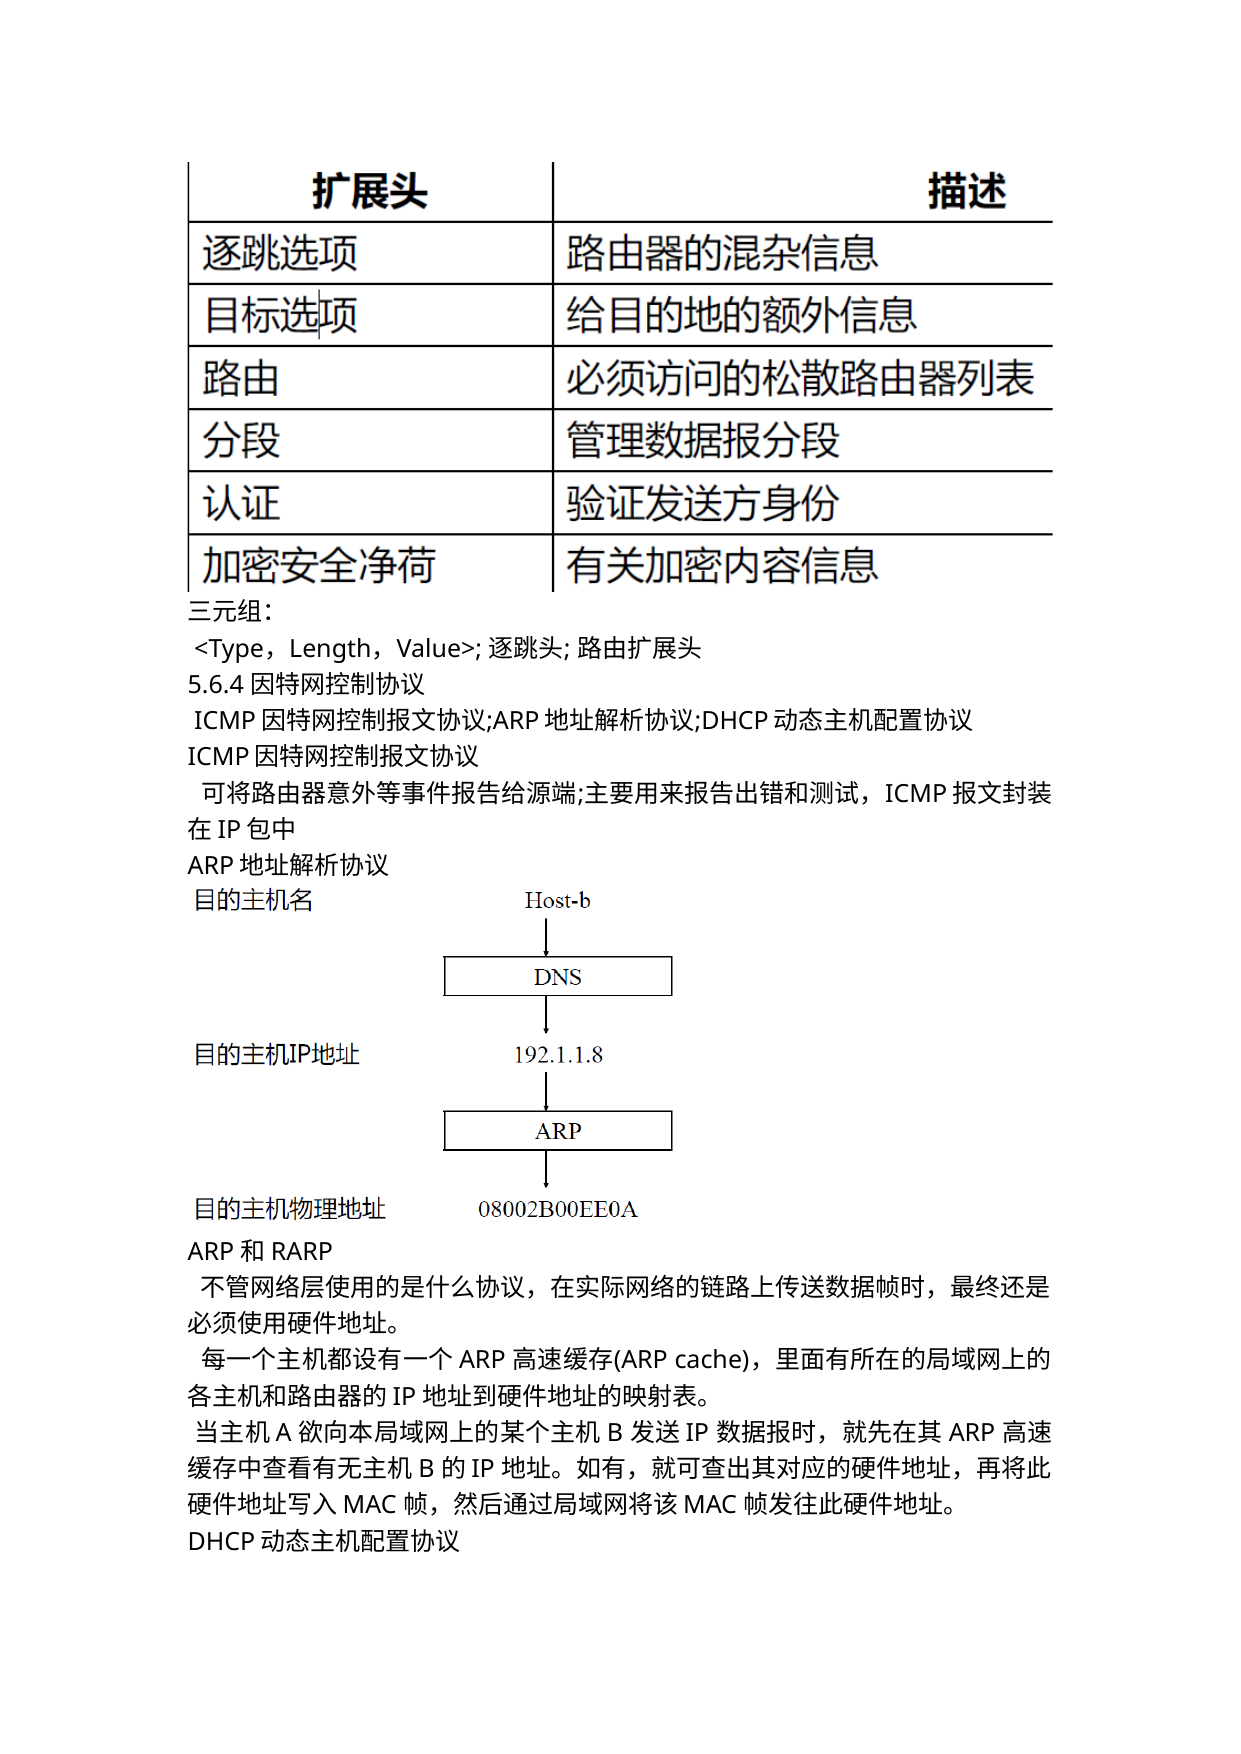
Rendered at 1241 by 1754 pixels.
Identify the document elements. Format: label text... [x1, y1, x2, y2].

text 三元组： [187, 592, 1053, 628]
text 当主机A 欲向本局域网上的某个主机B 发送IP 数据报时，就先在其ARP 高速缓存中查看有无主机B 的IP 地址。如有，就可查出其对应的硬件地址，再将此硬件地址写入MAC 帧，然后通过局域网将该MAC 帧发往此硬件地址。 [187, 1412, 1053, 1521]
picture [187, 162, 1053, 592]
picture [193, 881, 676, 1231]
text ICMP因特网控制报文协议 [187, 737, 1053, 773]
text ARP地址解析协议 [187, 846, 1053, 882]
text 每一个主机都设有一个ARP 高速缓存(ARP cache)，里面有所在的局域网上的各主机和路由器的IP 地址到硬件地址的映射表。 [187, 1340, 1053, 1412]
text DHCP动态主机配置协议 [187, 1521, 1053, 1557]
text ARP 和RARP [187, 1231, 1053, 1267]
text 不管网络层使用的是什么协议，在实际网络的链路上传送数据帧时，最终还是必须使用硬件地址。 [187, 1267, 1053, 1340]
text 5.6.4 因特网控制协议 [187, 664, 1053, 701]
text <Type，Length，Value>; 逐跳头; 路由扩展头 [187, 628, 1053, 664]
text 可将路由器意外等事件报告给源端;主要用来报告出错和测试，ICMP报文封装在IP包中 [187, 773, 1053, 846]
text ICMP因特网控制报文协议;ARP地址解析协议;DHCP动态主机配置协议 [187, 701, 1053, 737]
